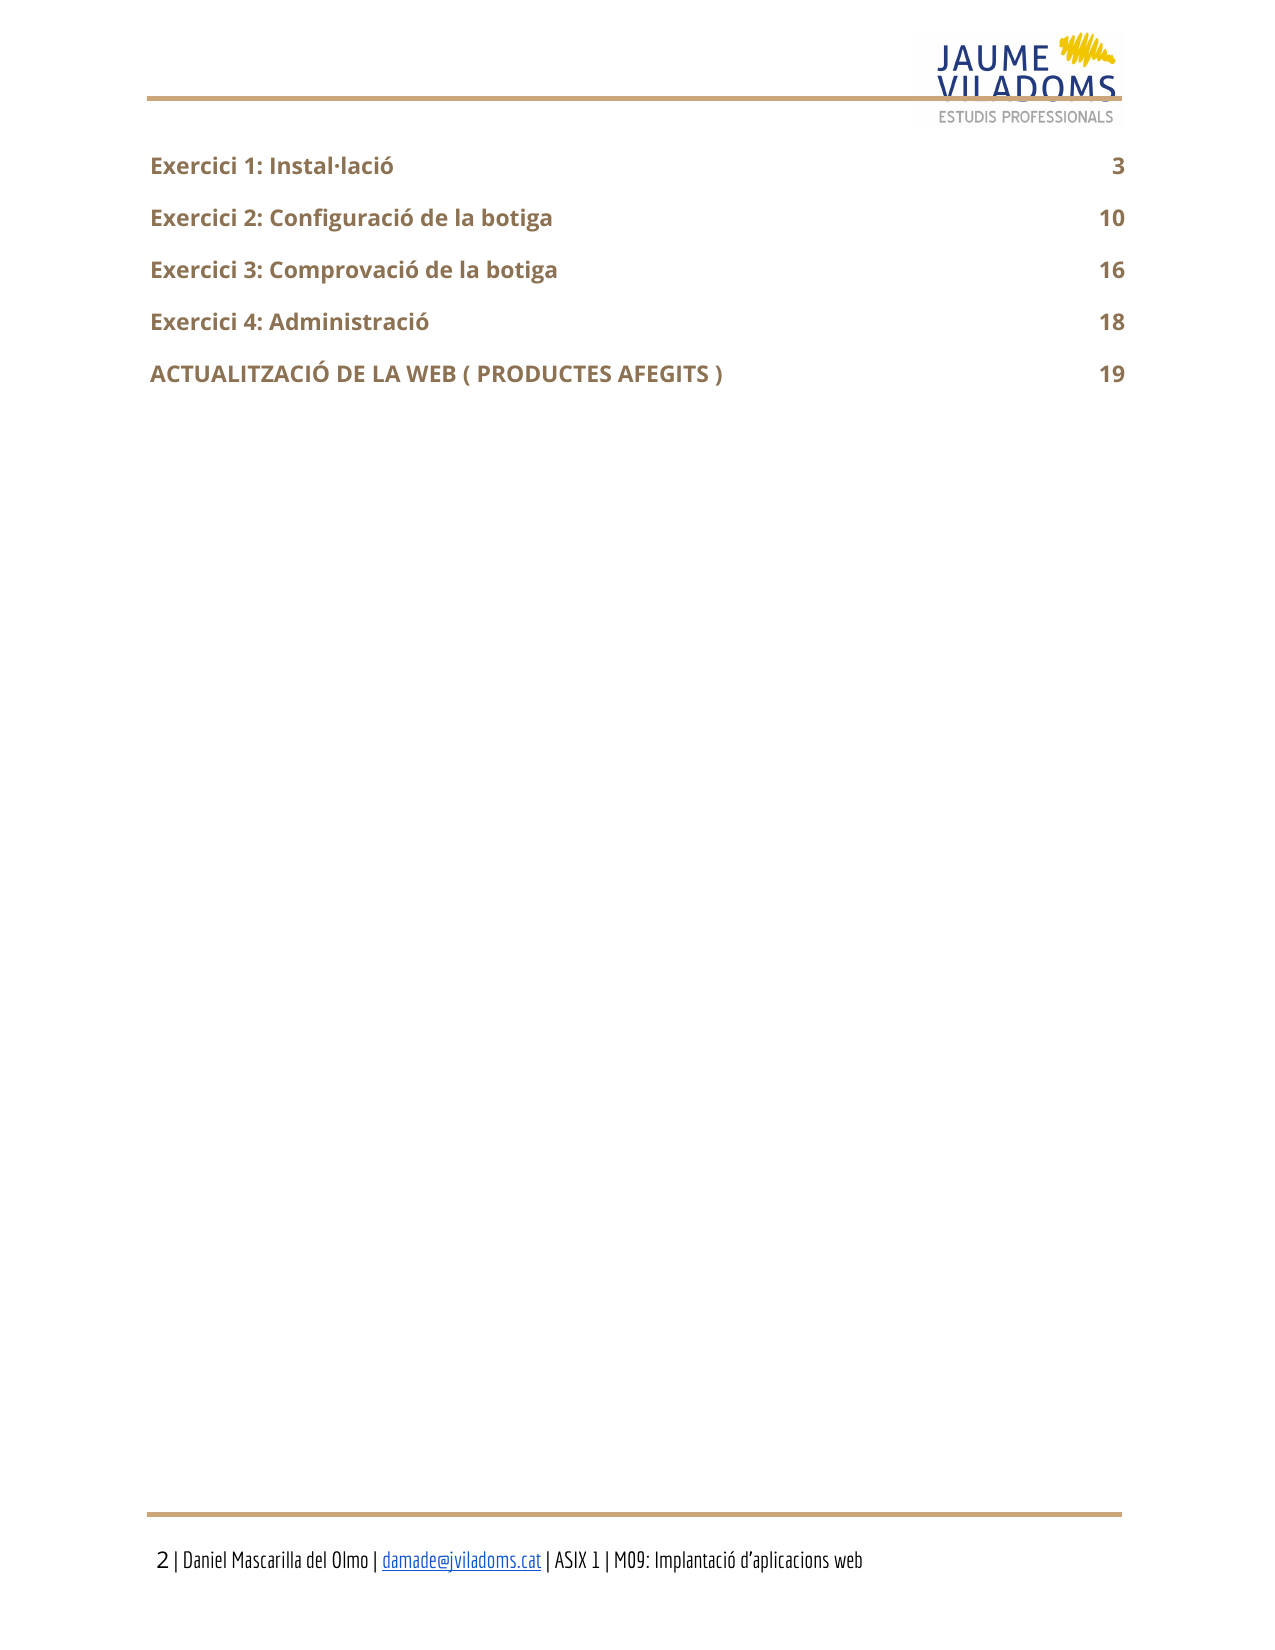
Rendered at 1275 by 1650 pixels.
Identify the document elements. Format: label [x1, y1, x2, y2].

picture [146, 1512, 1122, 1517]
picture [146, 32, 1125, 128]
